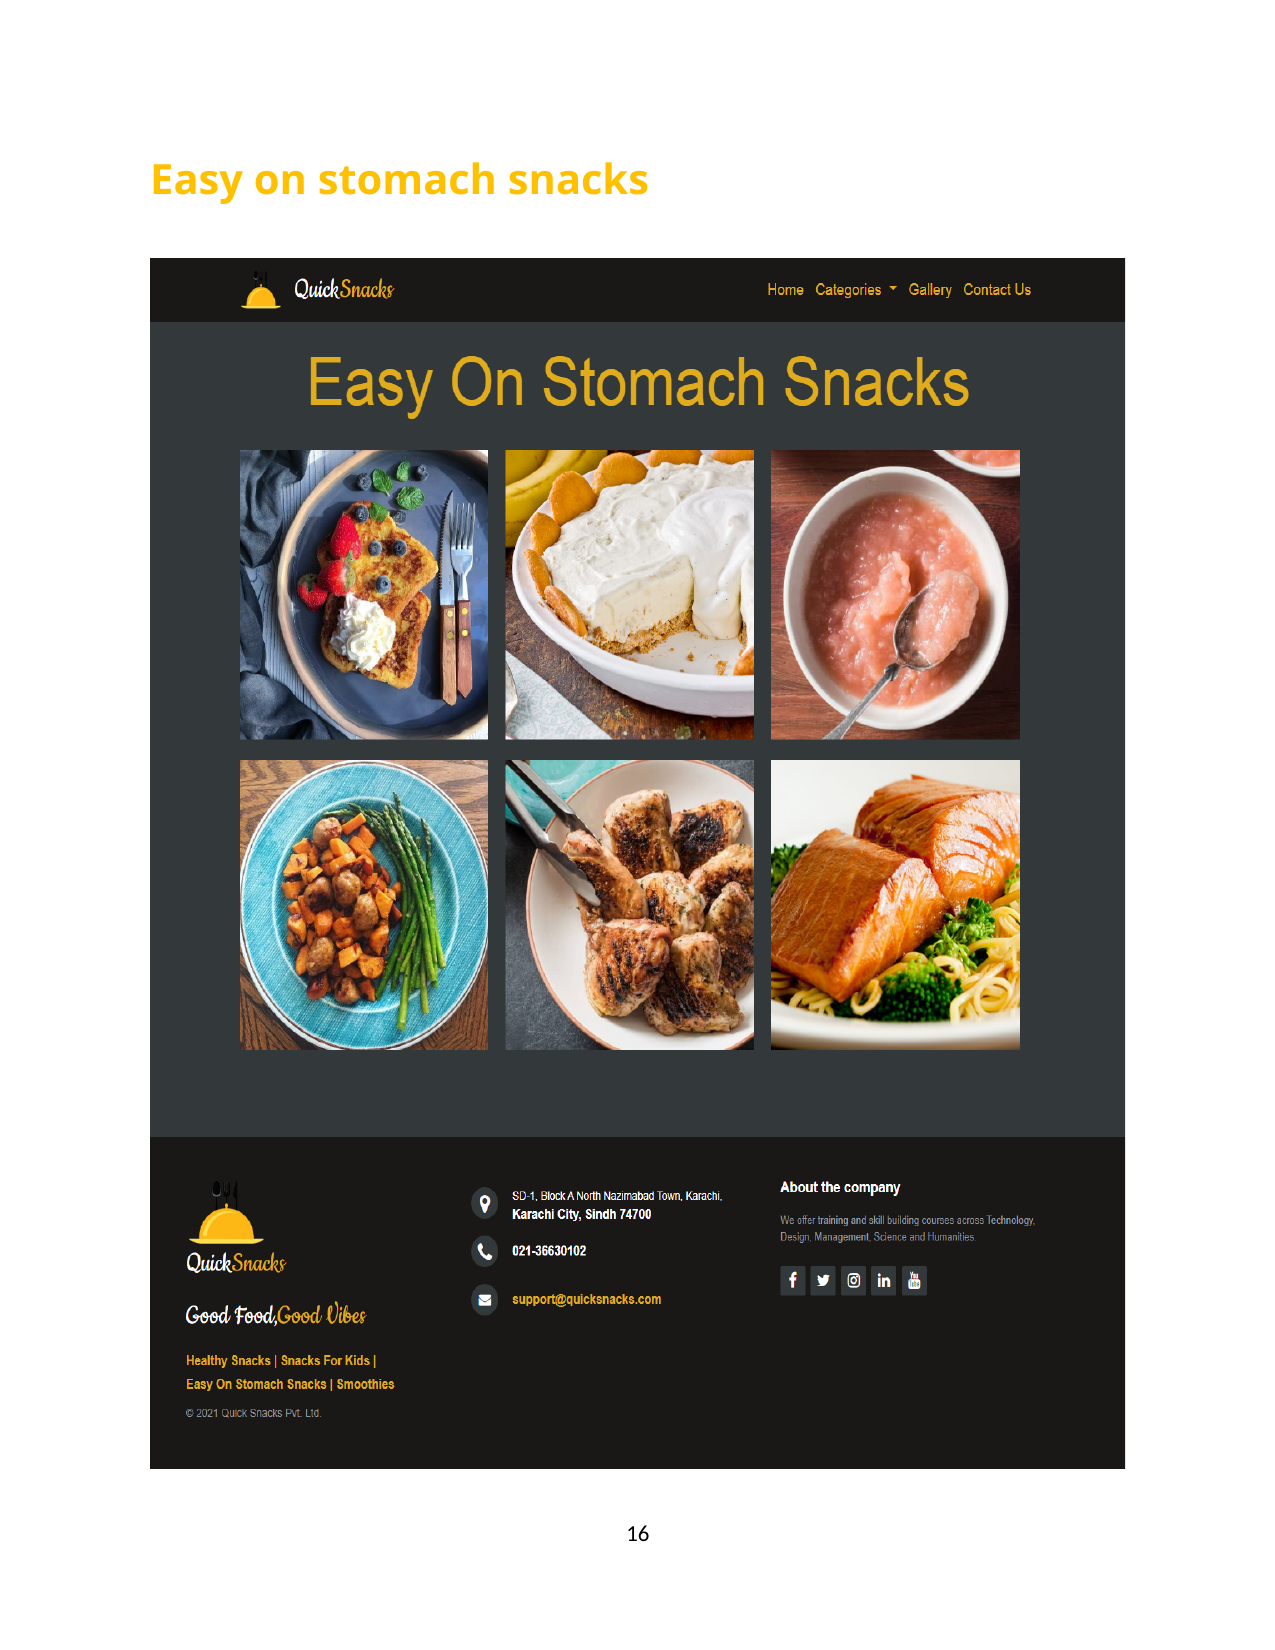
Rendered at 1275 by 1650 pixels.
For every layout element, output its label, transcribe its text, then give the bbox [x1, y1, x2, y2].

picture [150, 258, 1125, 1469]
text Easy on stomach snacks [150, 150, 1125, 207]
